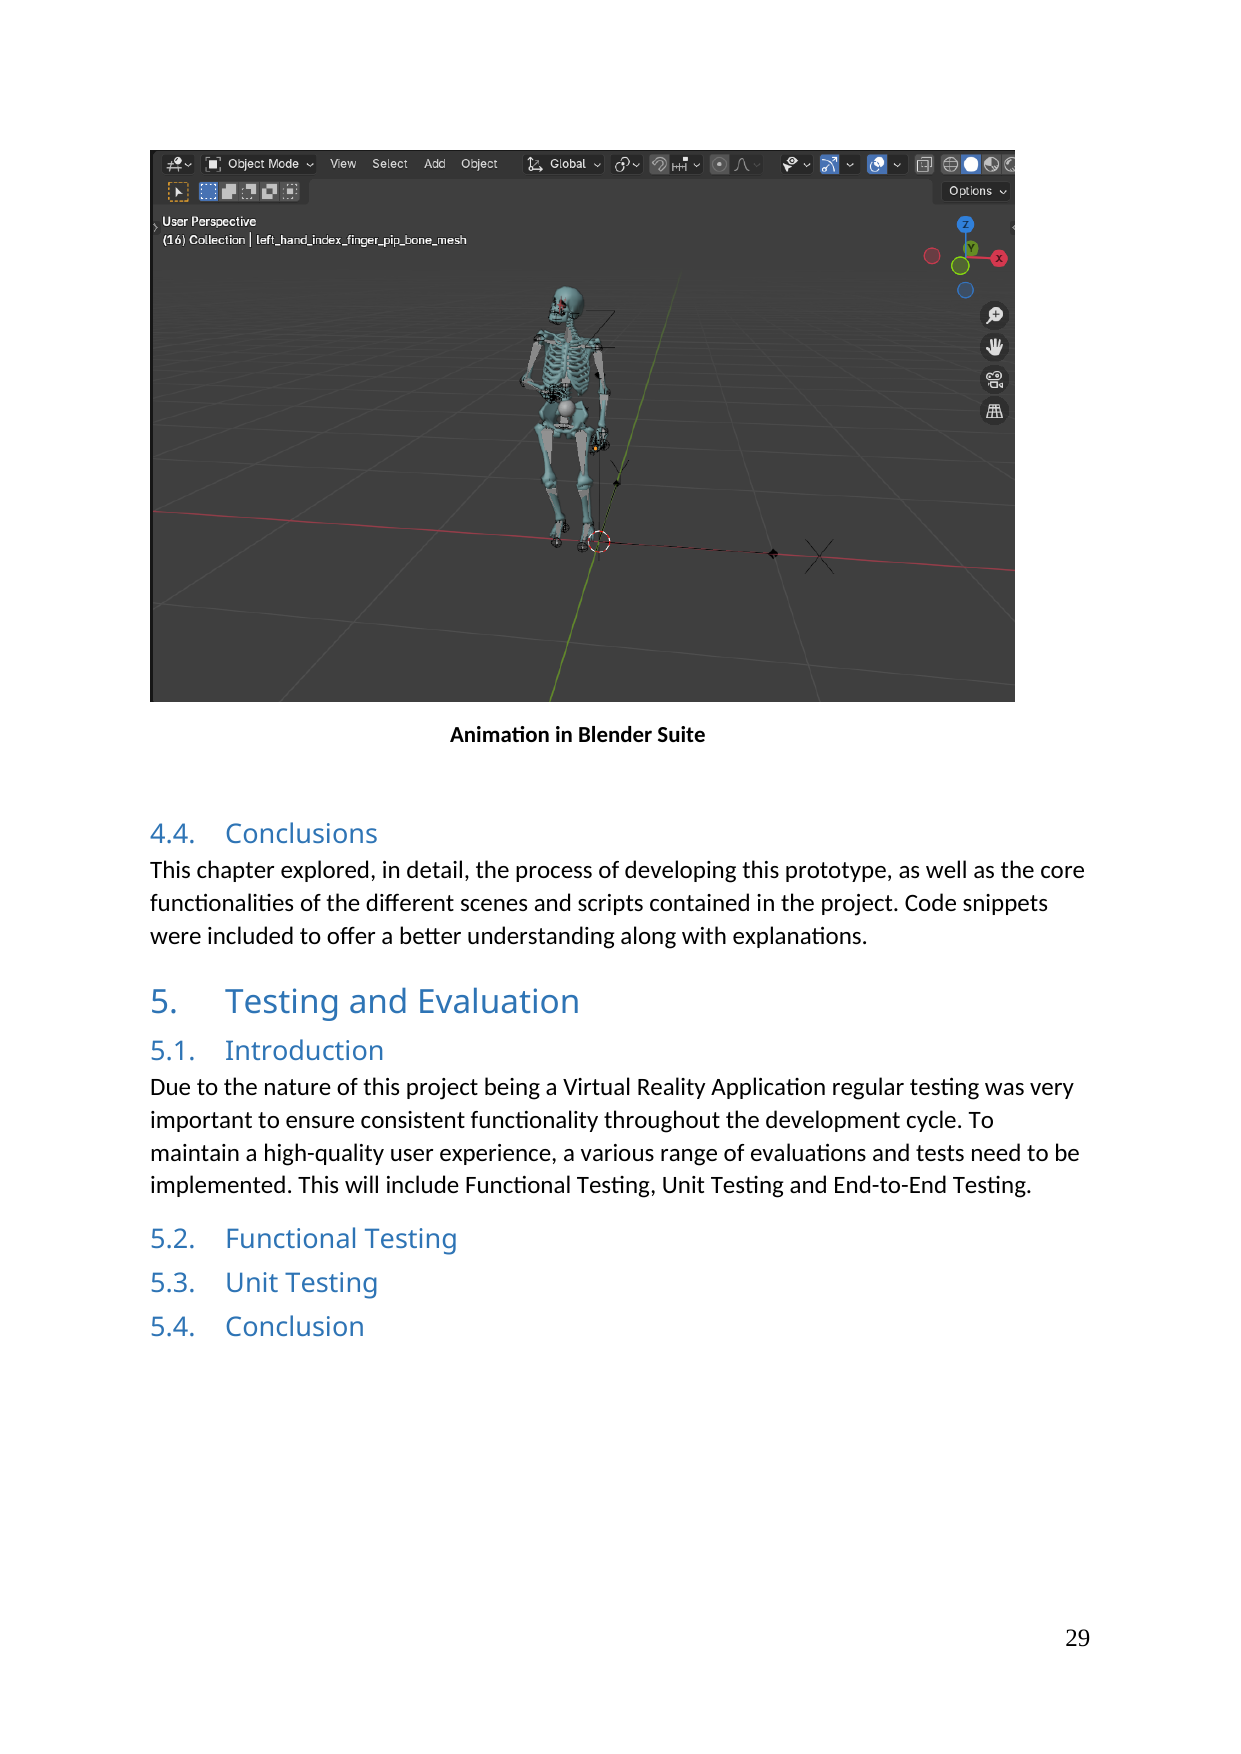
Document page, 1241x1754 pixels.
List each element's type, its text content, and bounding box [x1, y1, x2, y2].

subtitle 4.4. Conclusions [150, 814, 1090, 851]
text Animation in Blender Suite [150, 721, 1090, 749]
subtitle 5.2. Functional Testing [150, 1219, 1090, 1256]
subtitle 5.1. Introduction [150, 1031, 1090, 1068]
subtitle 5. Testing and Evaluation [150, 978, 1090, 1023]
text Due to the nature of this project being a Virtual Reality Application regular testing was very important to ensure consistent functionality throughout the development cycle. To maintain a high-quality user experience, a various range of evaluations and tests need to be implemented. This will include Functional Testing, Unit Testing and End-to-End Testing. [150, 1071, 1090, 1200]
subtitle 5.4. Conclusion [150, 1307, 1090, 1344]
picture [150, 150, 1015, 702]
subtitle 5.3. Unit Testing [150, 1263, 1090, 1300]
text This chapter explored, in detail, the process of developing this prototype, as well as the core functionalities of the different scenes and scripts contained in the project. Code snippets were included to offer a better understanding along with explanations. [150, 854, 1090, 951]
